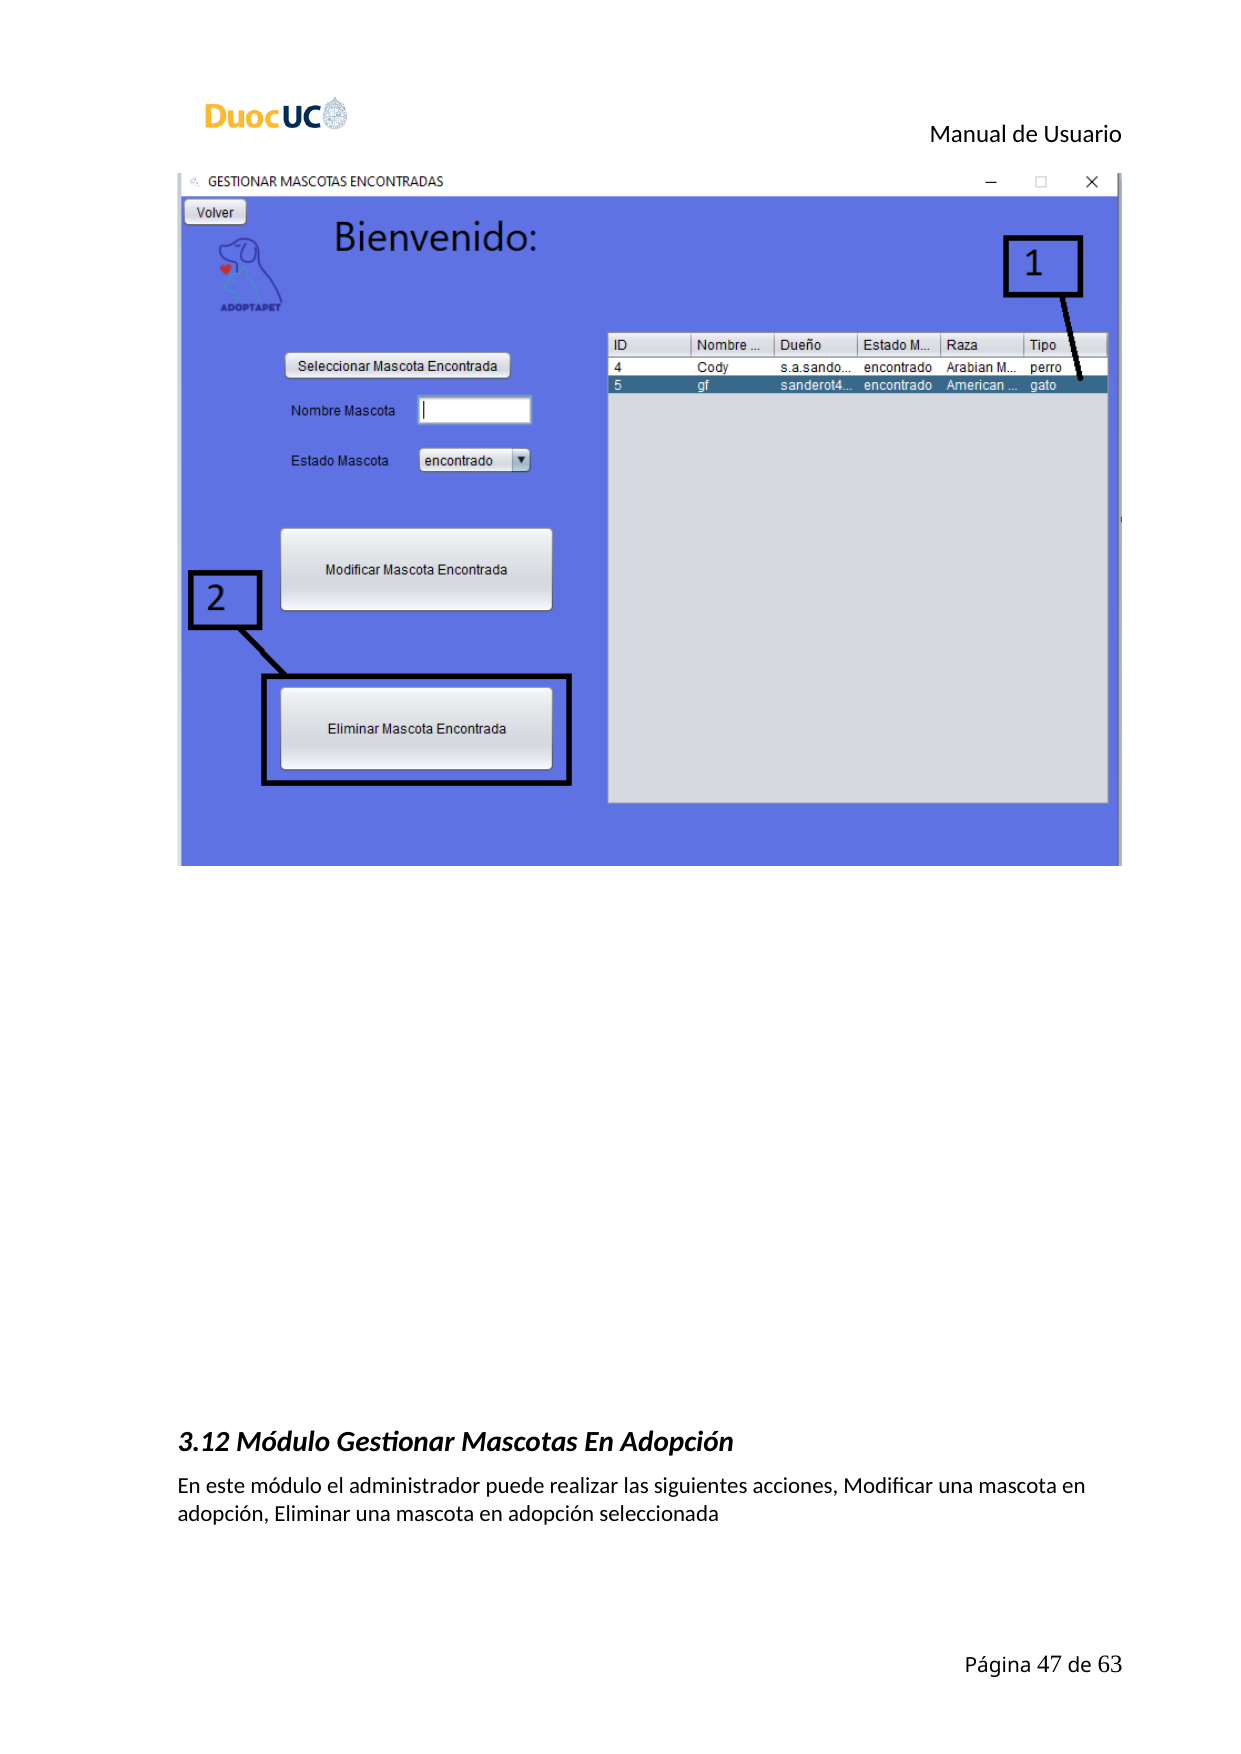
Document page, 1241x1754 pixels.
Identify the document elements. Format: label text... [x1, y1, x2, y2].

picture [198, 93, 352, 132]
subtitle 3.12 Módulo Gestionar Mascotas En Adopción [177, 1423, 1122, 1458]
picture [177, 173, 1122, 866]
text En este módulo el administrador puede realizar las siguientes acciones, Modificar una mascota en adopción, Eliminar una mascota en adopción seleccionada [177, 1471, 1122, 1527]
